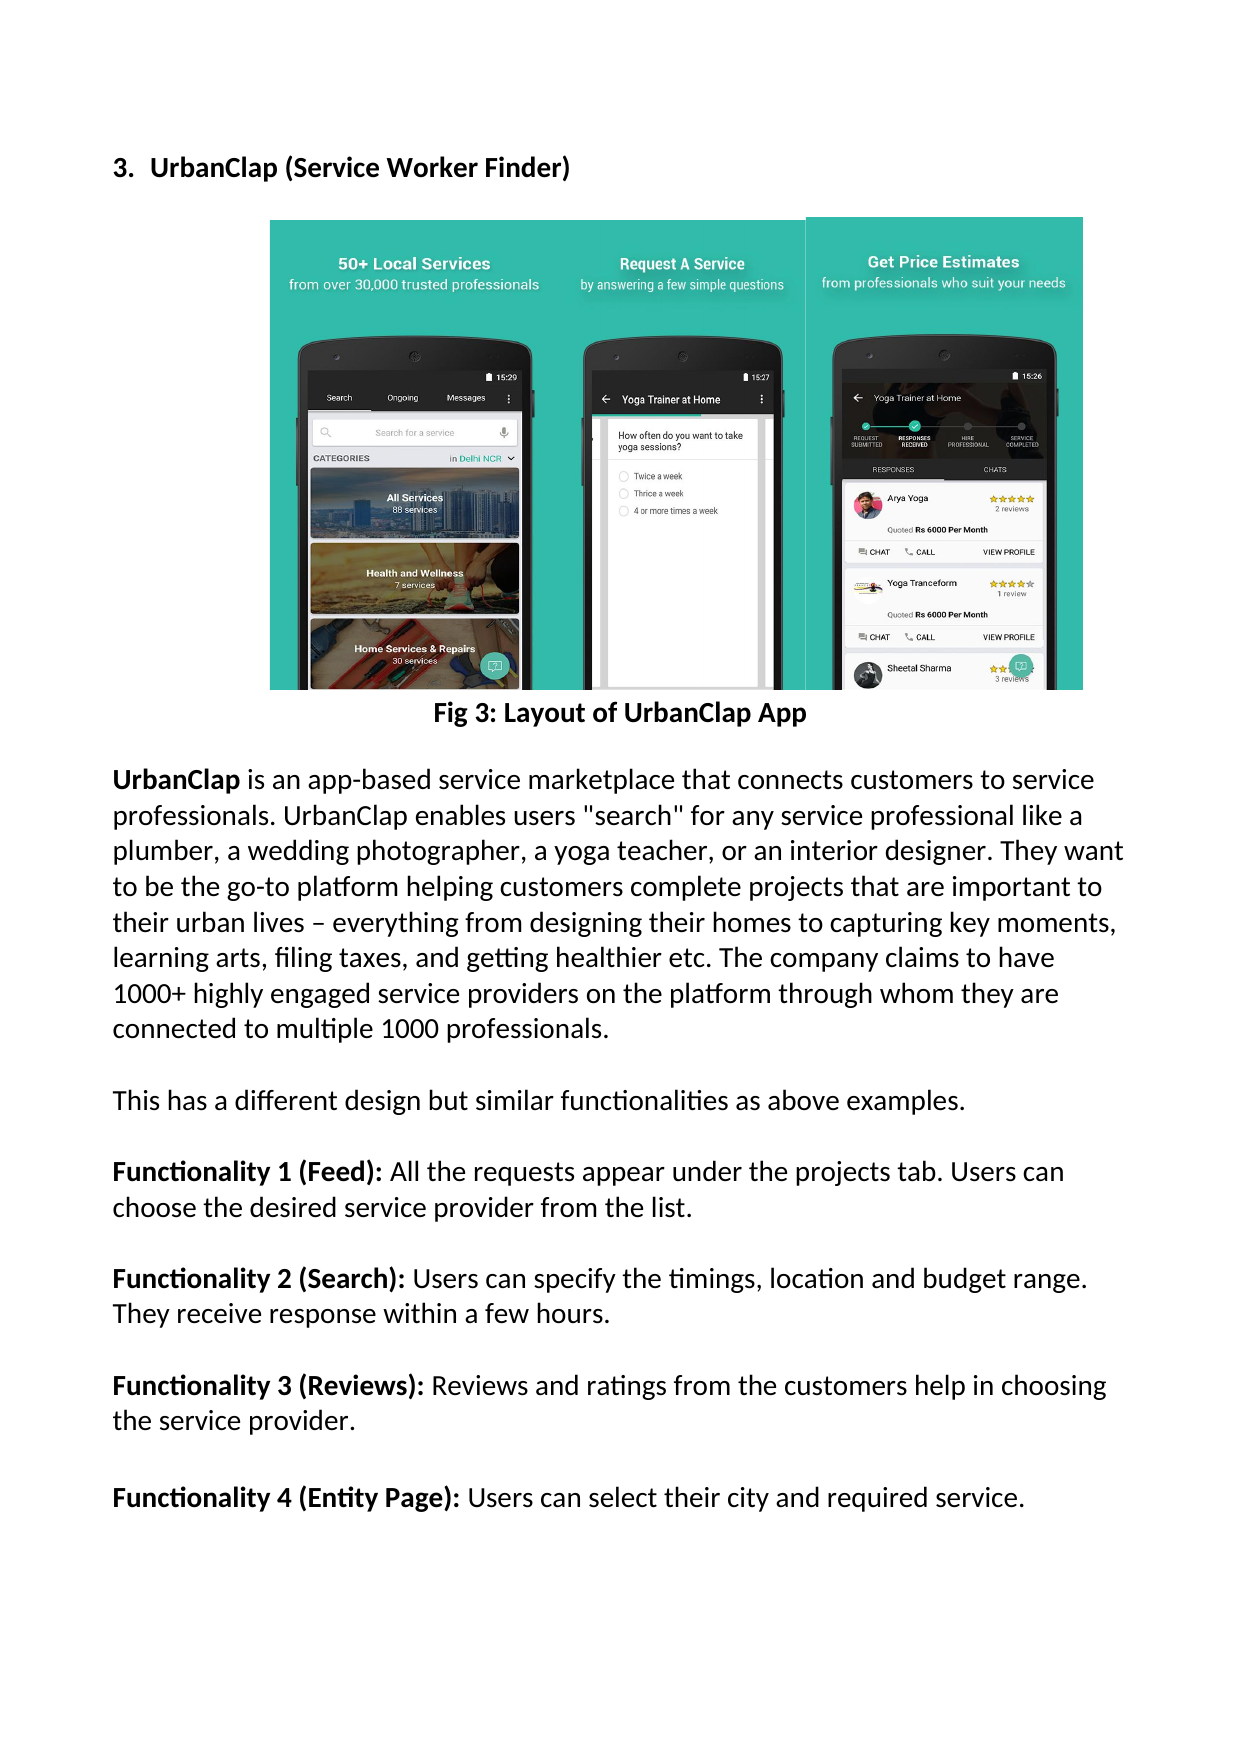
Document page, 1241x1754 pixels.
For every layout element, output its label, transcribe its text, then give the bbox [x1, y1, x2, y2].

text Functionality 1 (Feed): All the requests appear under the projects tab. Users can choose the desired service provider from the list. [112, 1153, 1128, 1224]
text Fig 3: Layout of UrbanClap App [112, 694, 1128, 729]
text This has a different design but similar functionalities as above examples. [112, 1082, 1128, 1117]
text Functionality 4 (Entity Page): Users can select their city and required service. [112, 1438, 1128, 1514]
text UrbanClap is an app-based service marketplace that connects customers to service professionals. UrbanClap enables users "search" for any service professional like a plumber, a wedding photographer, a yoga teacher, or an interior designer. They want to be the go-to platform helping customers complete projects that are important to their urban lives – everything from designing their homes to capturing key moments, learning arts, filing taxes, and getting healthier etc. The company claims to have 1000+ highly engaged service providers on the platform through whom they are connected to multiple 1000 professionals. [112, 761, 1128, 1046]
list UrbanClap (Service Worker Finder) [112, 150, 1128, 184]
text Functionality 2 (Search): Users can specify the timings, location and budget range. They receive response within a few hours. [112, 1260, 1128, 1331]
text Functionality 3 (Reviews): Reviews and ratings from the customers help in choosing the service provider. [112, 1367, 1128, 1438]
picture [269, 217, 1083, 690]
